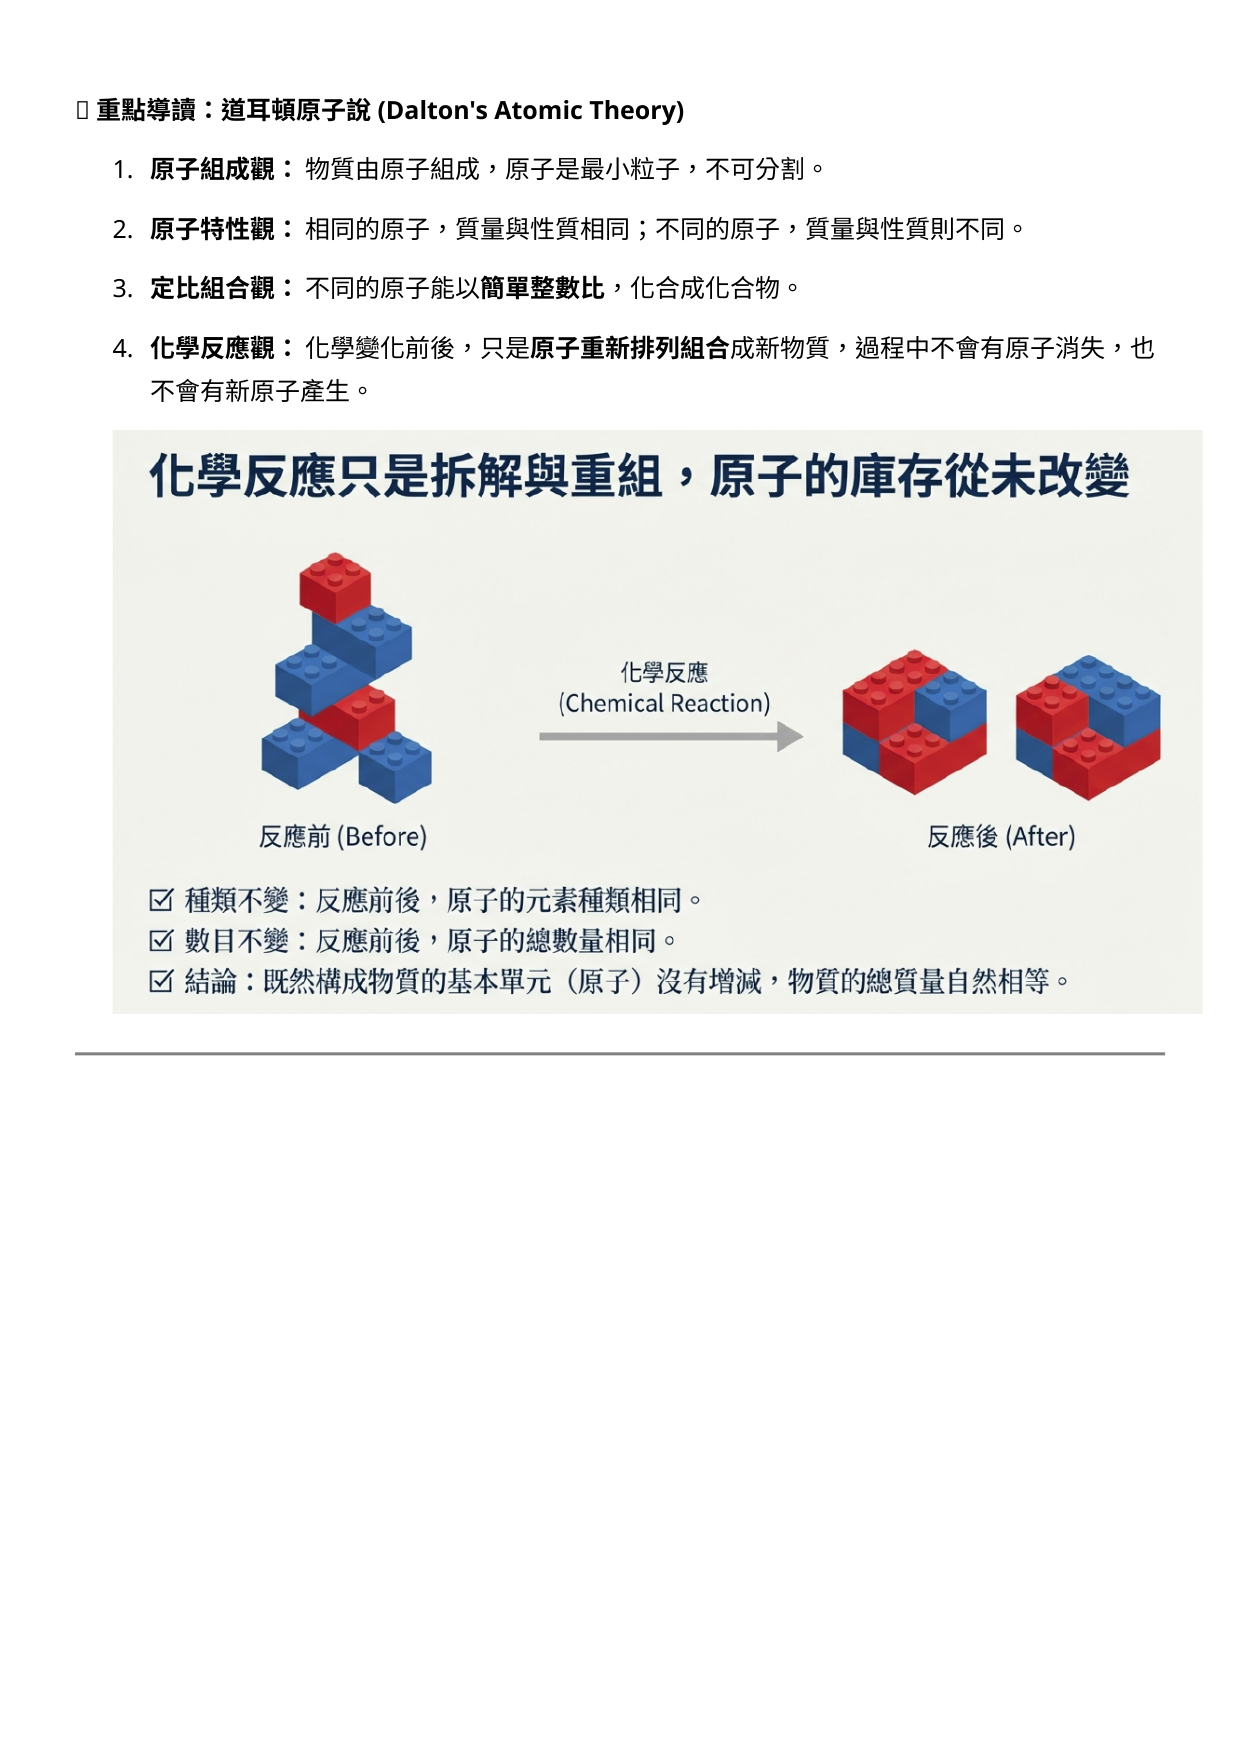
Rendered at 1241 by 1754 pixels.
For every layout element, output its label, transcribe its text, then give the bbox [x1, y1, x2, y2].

list 原子特性觀： 相同的原子，質量與性質相同；不同的原子，質量與性質則不同。 [112, 209, 1165, 246]
list 化學反應觀： 化學變化前後，只是原子重新排列組合成新物質，過程中不會有原子消失，也不會有新原子產生。 [112, 328, 1165, 408]
list 原子組成觀： 物質由原子組成，原子是最小粒子，不可分割。 [112, 149, 1165, 187]
picture [112, 430, 1203, 1014]
text 💡 重點導讀：道耳頓原子說 (Dalton's Atomic Theory) [75, 89, 1165, 127]
list 定比組合觀： 不同的原子能以簡單整數比，化合成化合物。 [112, 268, 1165, 306]
